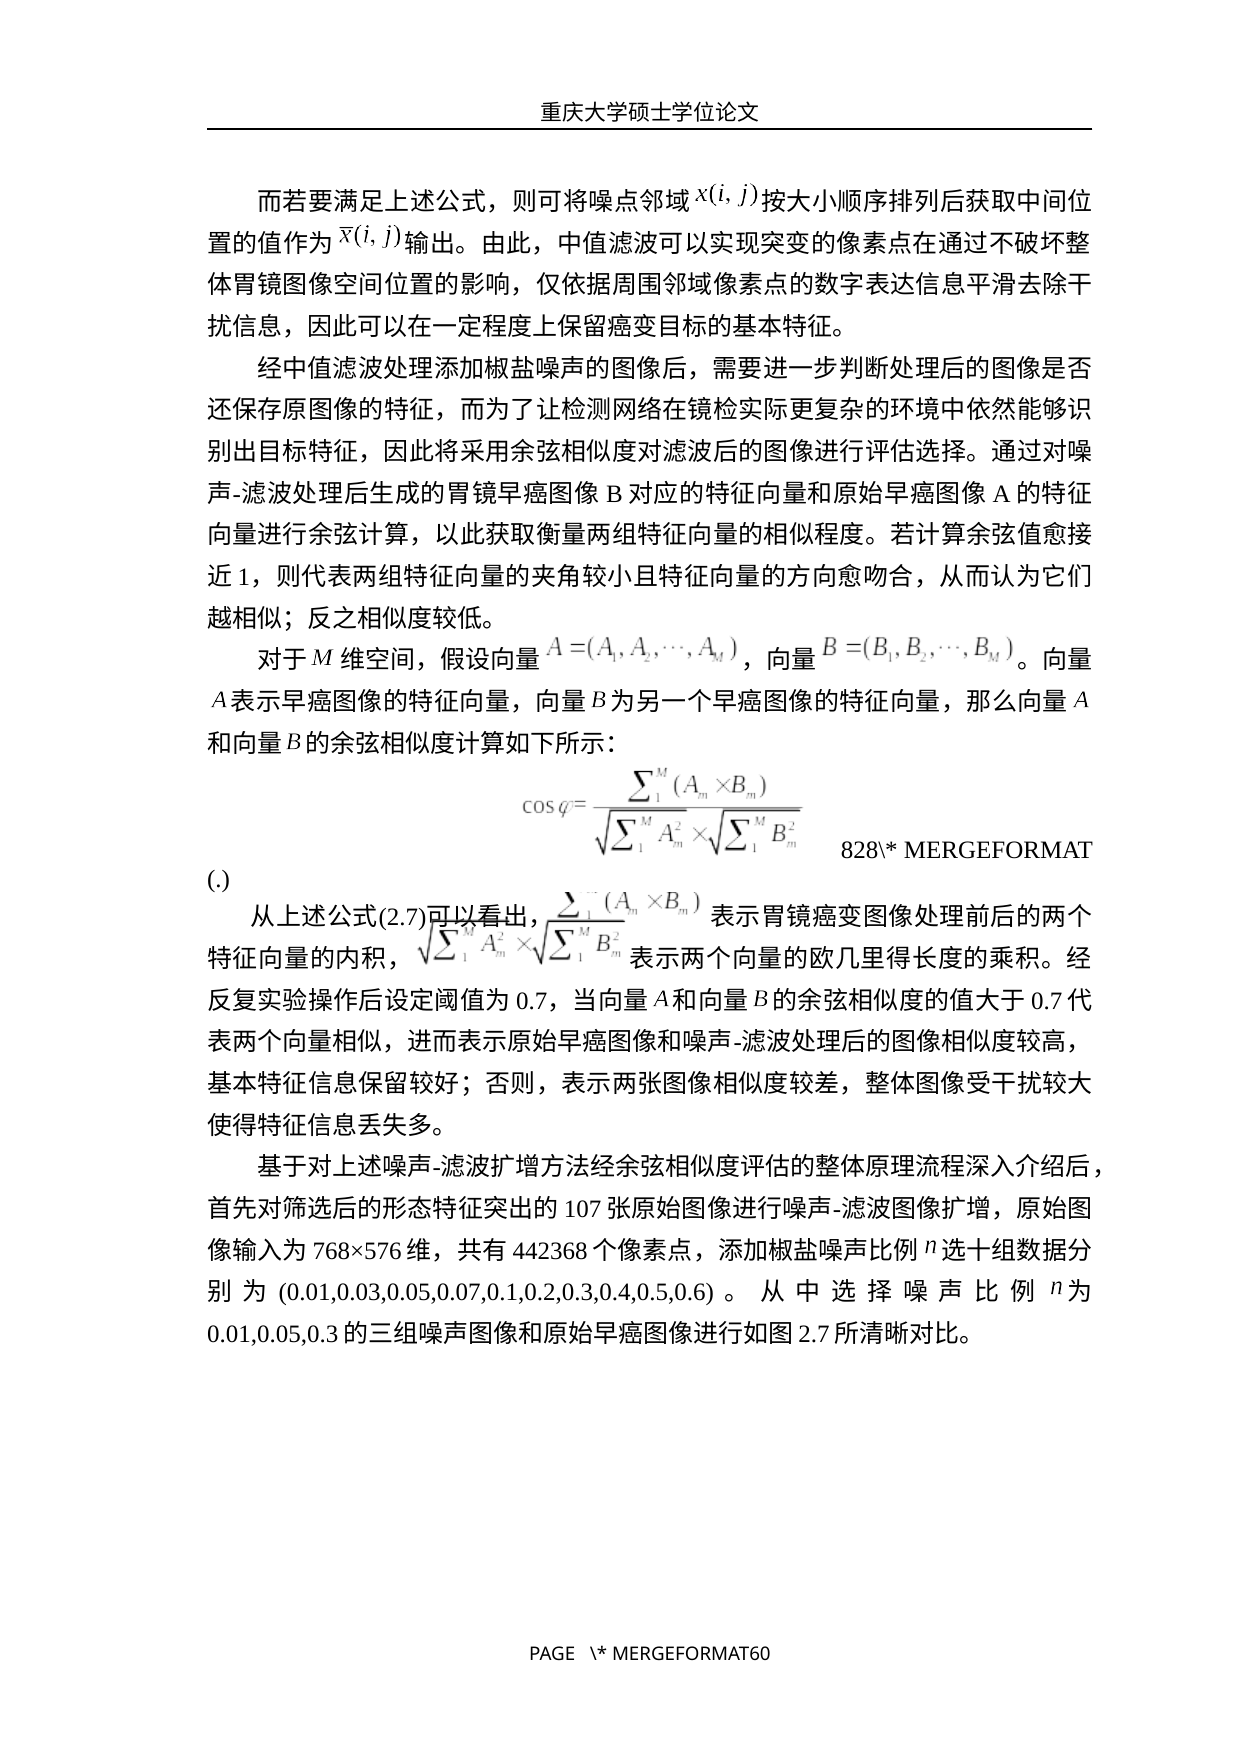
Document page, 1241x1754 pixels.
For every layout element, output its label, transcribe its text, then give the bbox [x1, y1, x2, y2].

text 从上述公式(2.7)可以看出， 表示胃镜癌变图像处理前后的两个特征向量的内积，表示两个向量的欧几里得长度的乘积。经反复实验操作后设定阈值为0.7，当向量和向量的余弦相似度的值大于0.7代表两个向量相似，进而表示原始早癌图像和噪声-滤波处理后的图像相似度较高，基本特征信息保留较好；否则，表示两张图像相似度较差，整体图像受干扰较大使得特征信息丢失多。 [207, 892, 1092, 1142]
text 而若要满足上述公式，则可将噪点邻域按大小顺序排列后获取中间位置的值作为输出。由此，中值滤波可以实现突变的像素点在通过不破坏整体胃镜图像空间位置的影响，仅依据周围邻域像素点的数字表达信息平滑去除干扰信息，因此可以在一定程度上保留癌变目标的基本特征。 [207, 177, 1092, 344]
text 基于对上述噪声-滤波扩增方法经余弦相似度评估的整体原理流程深入介绍后，首先对筛选后的形态特征突出的107张原始图像进行噪声-滤波图像扩增，原始图像输入为768×576维，共有442368个像素点，添加椒盐噪声比例选十组数据分别为(0.01,0.03,0.05,0.07,0.1,0.2,0.3,0.4,0.5,0.6)。从中选择噪声比例为0.01,0.05,0.3的三组噪声图像和原始早癌图像进行如图2.7所清晰对比。 [207, 1142, 1092, 1351]
text 对于维空间，假设向量，向量。向量表示早癌图像的特征向量，向量为另一个早癌图像的特征向量，那么向量和向量的余弦相似度计算如下所示： [207, 636, 1092, 761]
text 经中值滤波处理添加椒盐噪声的图像后，需要进一步判断处理后的图像是否还保存原图像的特征，而为了让检测网络在镜检实际更复杂的环境中依然能够识别出目标特征，因此将采用余弦相似度对滤波后的图像进行评估选择。通过对噪声-滤波处理后生成的胃镜早癌图像B对应的特征向量和原始早癌图像A的特征向量进行余弦计算，以此获取衡量两组特征向量的相似程度。若计算余弦值愈接近1，则代表两组特征向量的夹角较小且特征向量的方向愈吻合，从而认为它们越相似；反之相似度较低。 [207, 344, 1092, 636]
